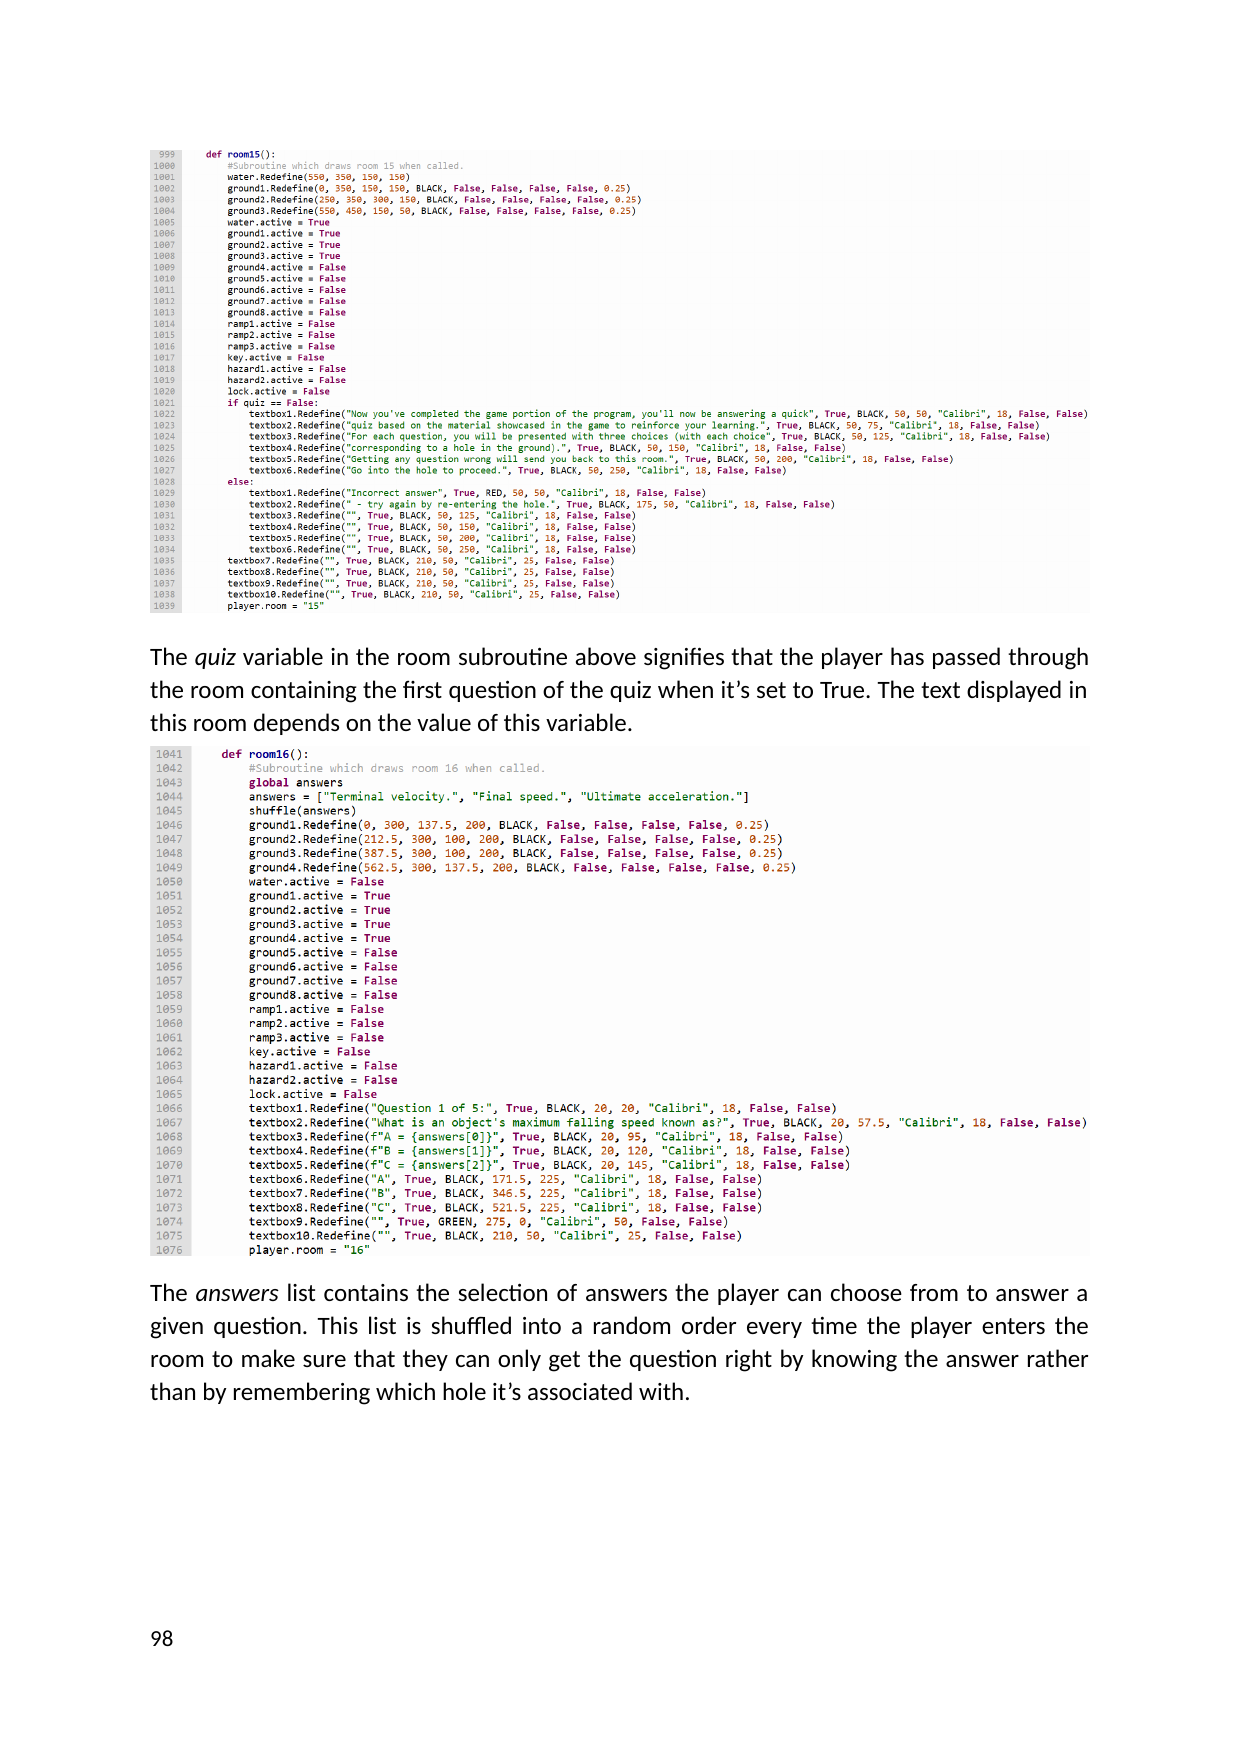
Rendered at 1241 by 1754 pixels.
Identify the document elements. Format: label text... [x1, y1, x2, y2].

picture [150, 150, 1091, 613]
picture [150, 746, 1091, 1256]
text The quiz variable in the room subroutine above signifies that the player has passed through the room containing the first question of the quiz when it’s set to True. The text displayed in this room depends on the value of this variable. [150, 641, 1090, 737]
text The answers list contains the selection of answers the player can choose from to answer a given question. This list is shuffled into a random order every time the player enters the room to make sure that they can only get the question right by knowing the answer rather than by remembering which hole it’s associated with. [150, 1278, 1090, 1407]
